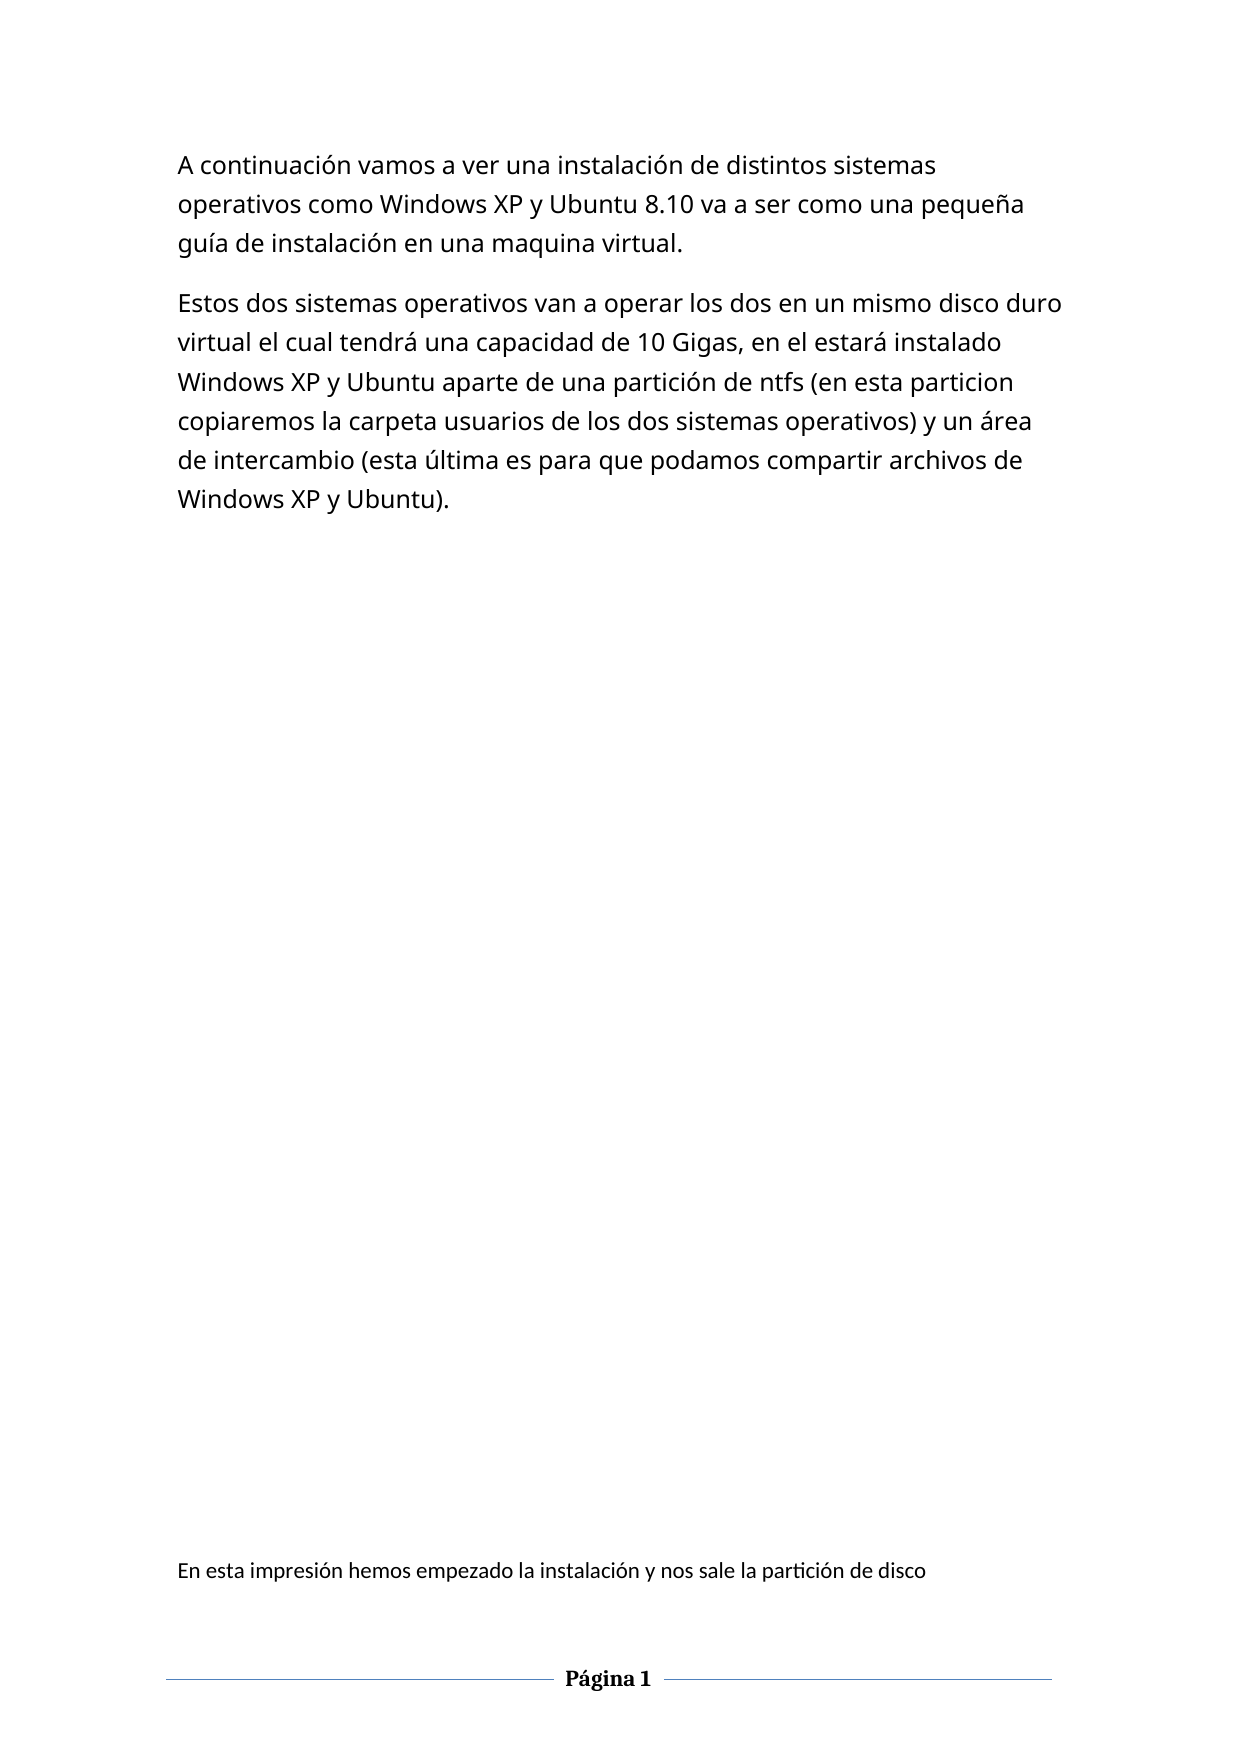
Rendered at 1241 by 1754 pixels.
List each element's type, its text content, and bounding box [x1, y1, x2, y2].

text En esta impresión hemos empezado la instalación y nos sale la partición de disco [177, 1556, 1063, 1584]
text Estos dos sistemas operativos van a operar los dos en un mismo disco duro virtual el cual tendrá una capacidad de 10 Gigas, en el estará instalado Windows XP y Ubuntu aparte de una partición de ntfs (en esta particion copiaremos la carpeta usuarios de los dos sistemas operativos) y un área de intercambio (esta última es para que podamos compartir archivos de Windows XP y Ubuntu). [177, 286, 1063, 516]
text A continuación vamos a ver una instalación de distintos sistemas operativos como Windows XP y Ubuntu 8.10 va a ser como una pequeña guía de instalación en una maquina virtual. [177, 148, 1063, 260]
